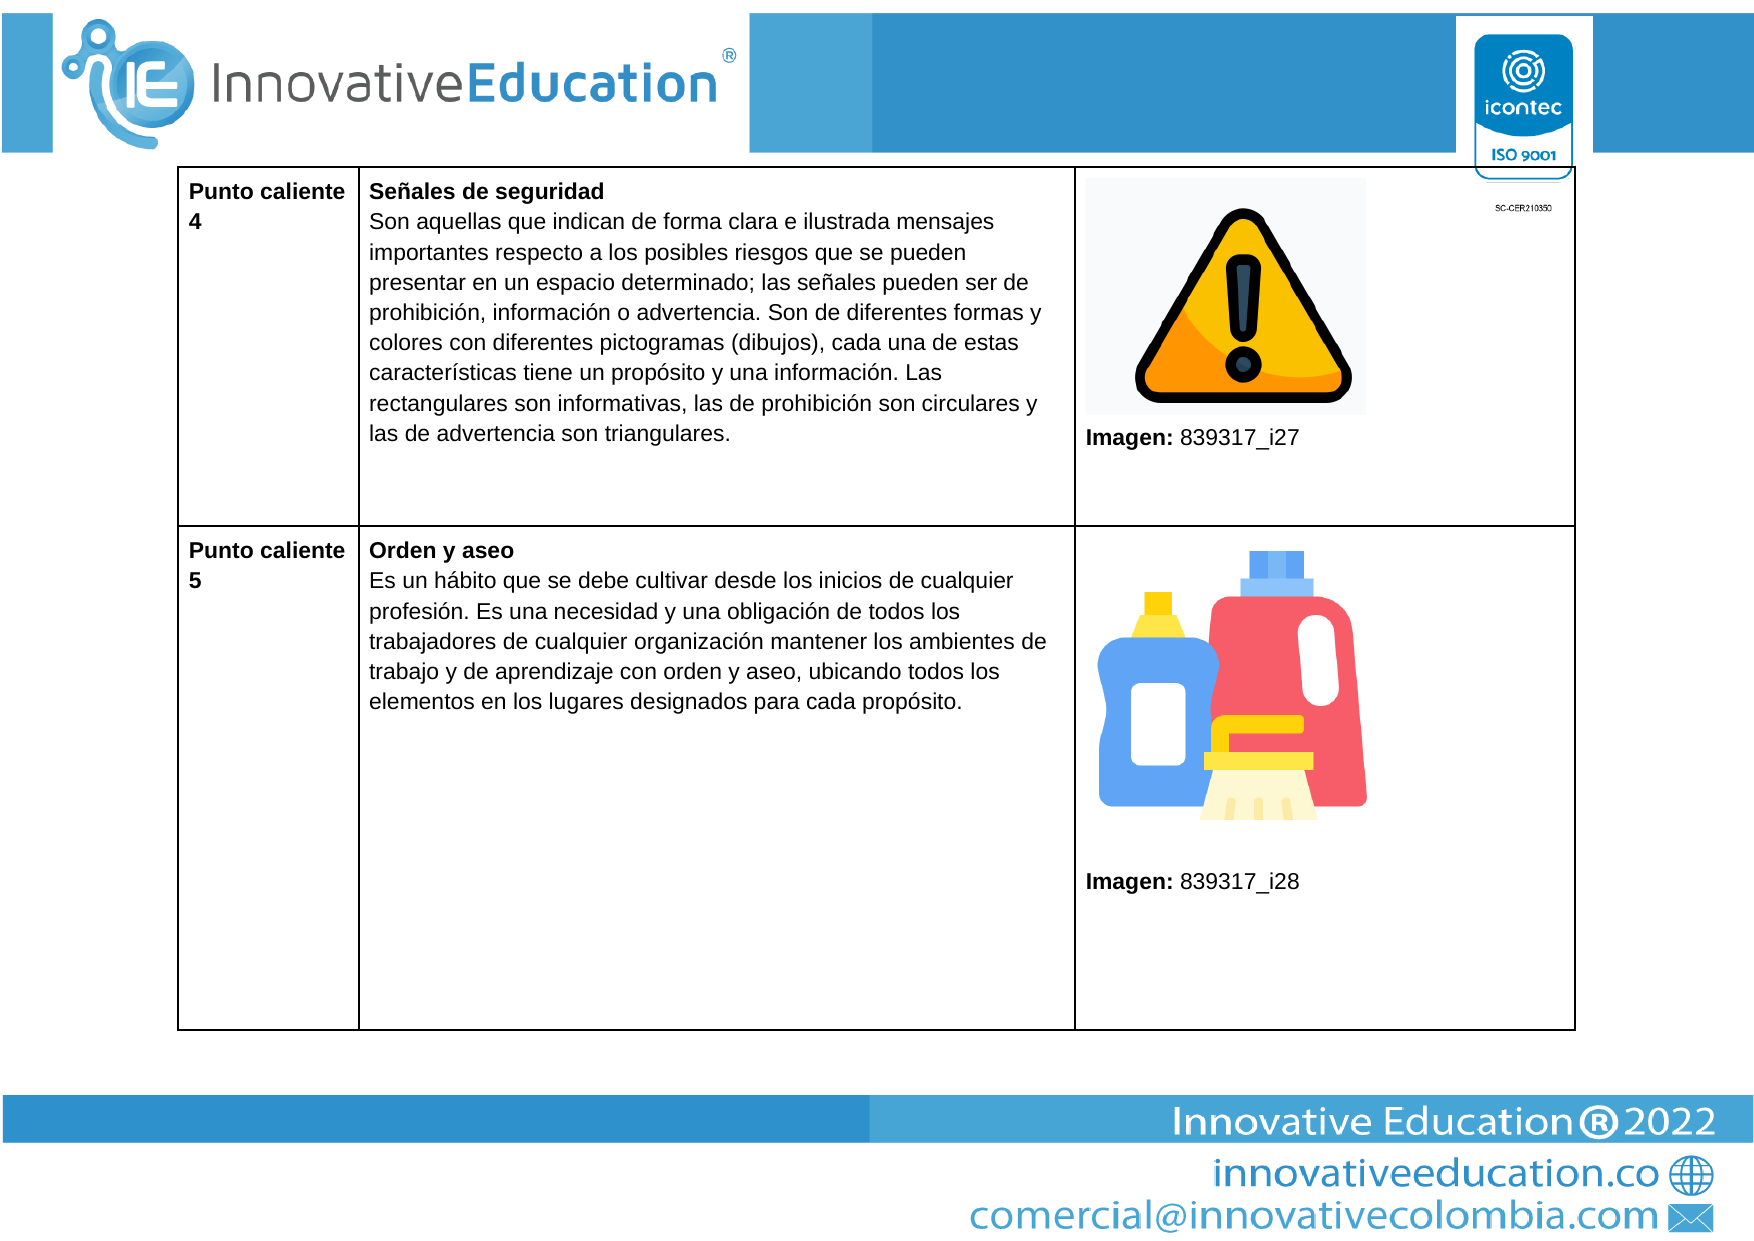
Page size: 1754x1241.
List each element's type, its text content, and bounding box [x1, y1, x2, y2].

picture [1510, 57, 1533, 85]
table_cell Orden y aseo Es un hábito que se debe cultivar desde los inicios de cualquier profesión. Es una necesidad y una obligación de todos los trabajadores de cualquier organización mantener los ambientes de trabajo y de aprendizaje con orden y aseo, ubicando todos los elementos en los lugares designados para cada propósito. [360, 527, 1074, 1029]
picture [1534, 59, 1544, 85]
table_cell Imagen: 839317_i27 [1076, 168, 1574, 525]
table_cell Punto caliente 4 [179, 168, 358, 525]
table_cell Señales de seguridad Son aquellas que indican de forma clara e ilustrada mensajes importantes respecto a los posibles riesgos que se pueden presentar en un espacio determinado; las señales pueden ser de prohibición, información o advertencia. Son de diferentes formas y colores con diferentes pictogramas (dibujos), cada una de estas características tiene un propósito y una información. Las rectangulares son informativas, las de prohibición son circulares y las de advertencia son triangulares. [360, 168, 1074, 525]
picture [2, 1093, 1754, 1239]
picture [1511, 86, 1535, 92]
table_cell Imagen: 839317_i28 [1076, 527, 1574, 1029]
picture [1492, 104, 1500, 114]
picture [1085, 178, 1367, 415]
picture [1477, 124, 1571, 166]
table_cell Punto caliente 5 [179, 527, 358, 1029]
picture [1516, 64, 1531, 78]
picture [1539, 103, 1549, 114]
picture [2, 0, 1754, 166]
picture [1085, 537, 1377, 829]
picture [1520, 103, 1528, 114]
picture [1471, 32, 1576, 166]
picture [1503, 61, 1508, 83]
picture [1513, 51, 1538, 57]
picture [1531, 101, 1536, 114]
